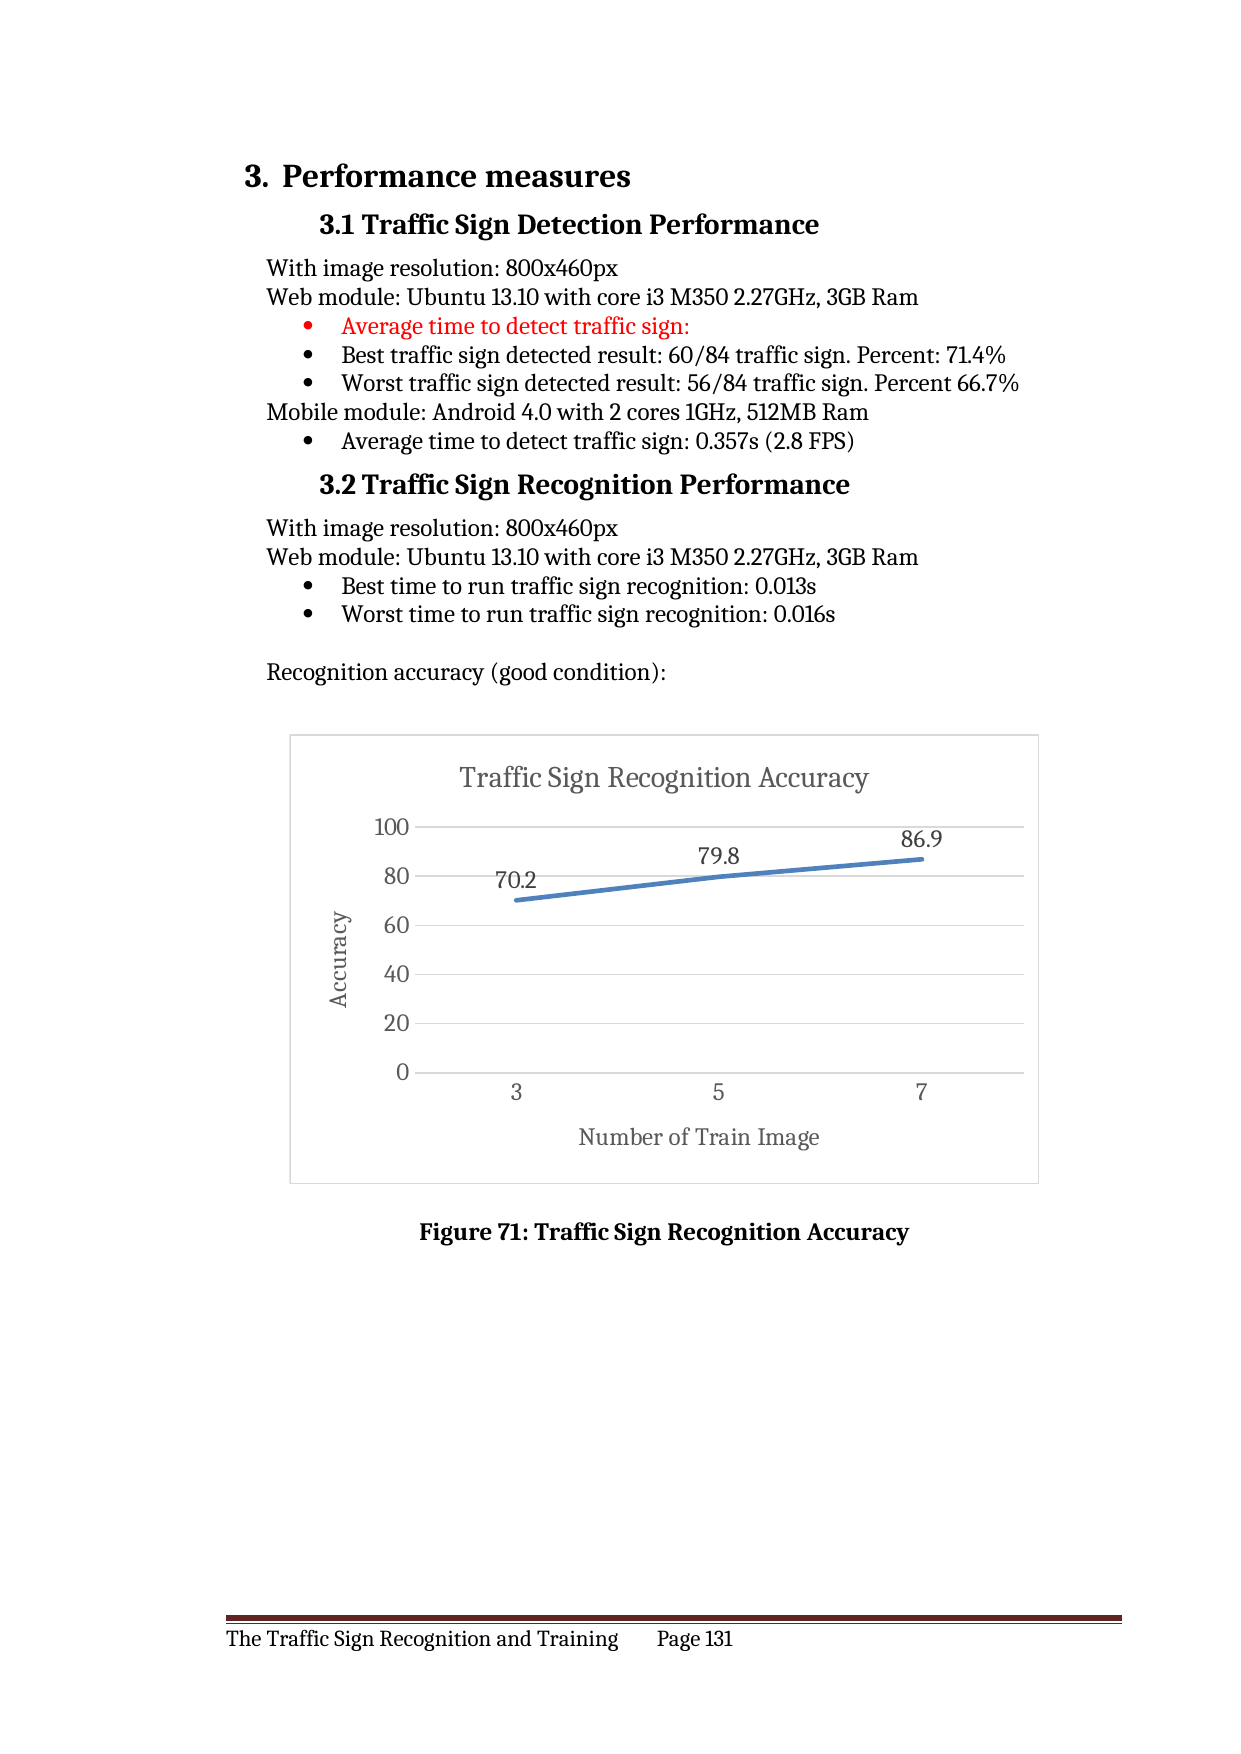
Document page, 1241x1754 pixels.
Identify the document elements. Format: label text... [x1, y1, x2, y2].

list Worst time to run traffic sign recognition: 0.016s [303, 600, 1122, 629]
text Web module: Ubuntu 13.10 with core i3 M350 2.27GHz, 3GB Ram [207, 283, 1122, 312]
list Worst traffic sign detected result: 56/84 traffic sign. Percent 66.7% [303, 369, 1122, 398]
text Mobile module: Android 4.0 with 2 cores 1GHz, 512MB Ram [207, 398, 1122, 427]
list Best time to run traffic sign recognition: 0.013s [303, 572, 1122, 600]
text Recognition accuracy (good condition): [207, 658, 1122, 687]
list Average time to detect traffic sign: 0.357s (2.8 FPS) [303, 427, 1122, 456]
text Figure 71: Traffic Sign Recognition Accuracy [207, 1218, 1122, 1247]
text With image resolution: 800x460px [207, 254, 1122, 283]
list Average time to detect traffic sign: [303, 312, 1122, 341]
subtitle Performance measures [244, 157, 1122, 196]
text Web module: Ubuntu 13.10 with core i3 M350 2.27GHz, 3GB Ram [207, 543, 1122, 572]
subtitle Traffic Sign Detection Performance [319, 208, 1122, 242]
text With image resolution: 800x460px [207, 514, 1122, 543]
subtitle Traffic Sign Recognition Performance [319, 468, 1122, 502]
list Best traffic sign detected result: 60/84 traffic sign. Percent: 71.4% [303, 341, 1122, 369]
